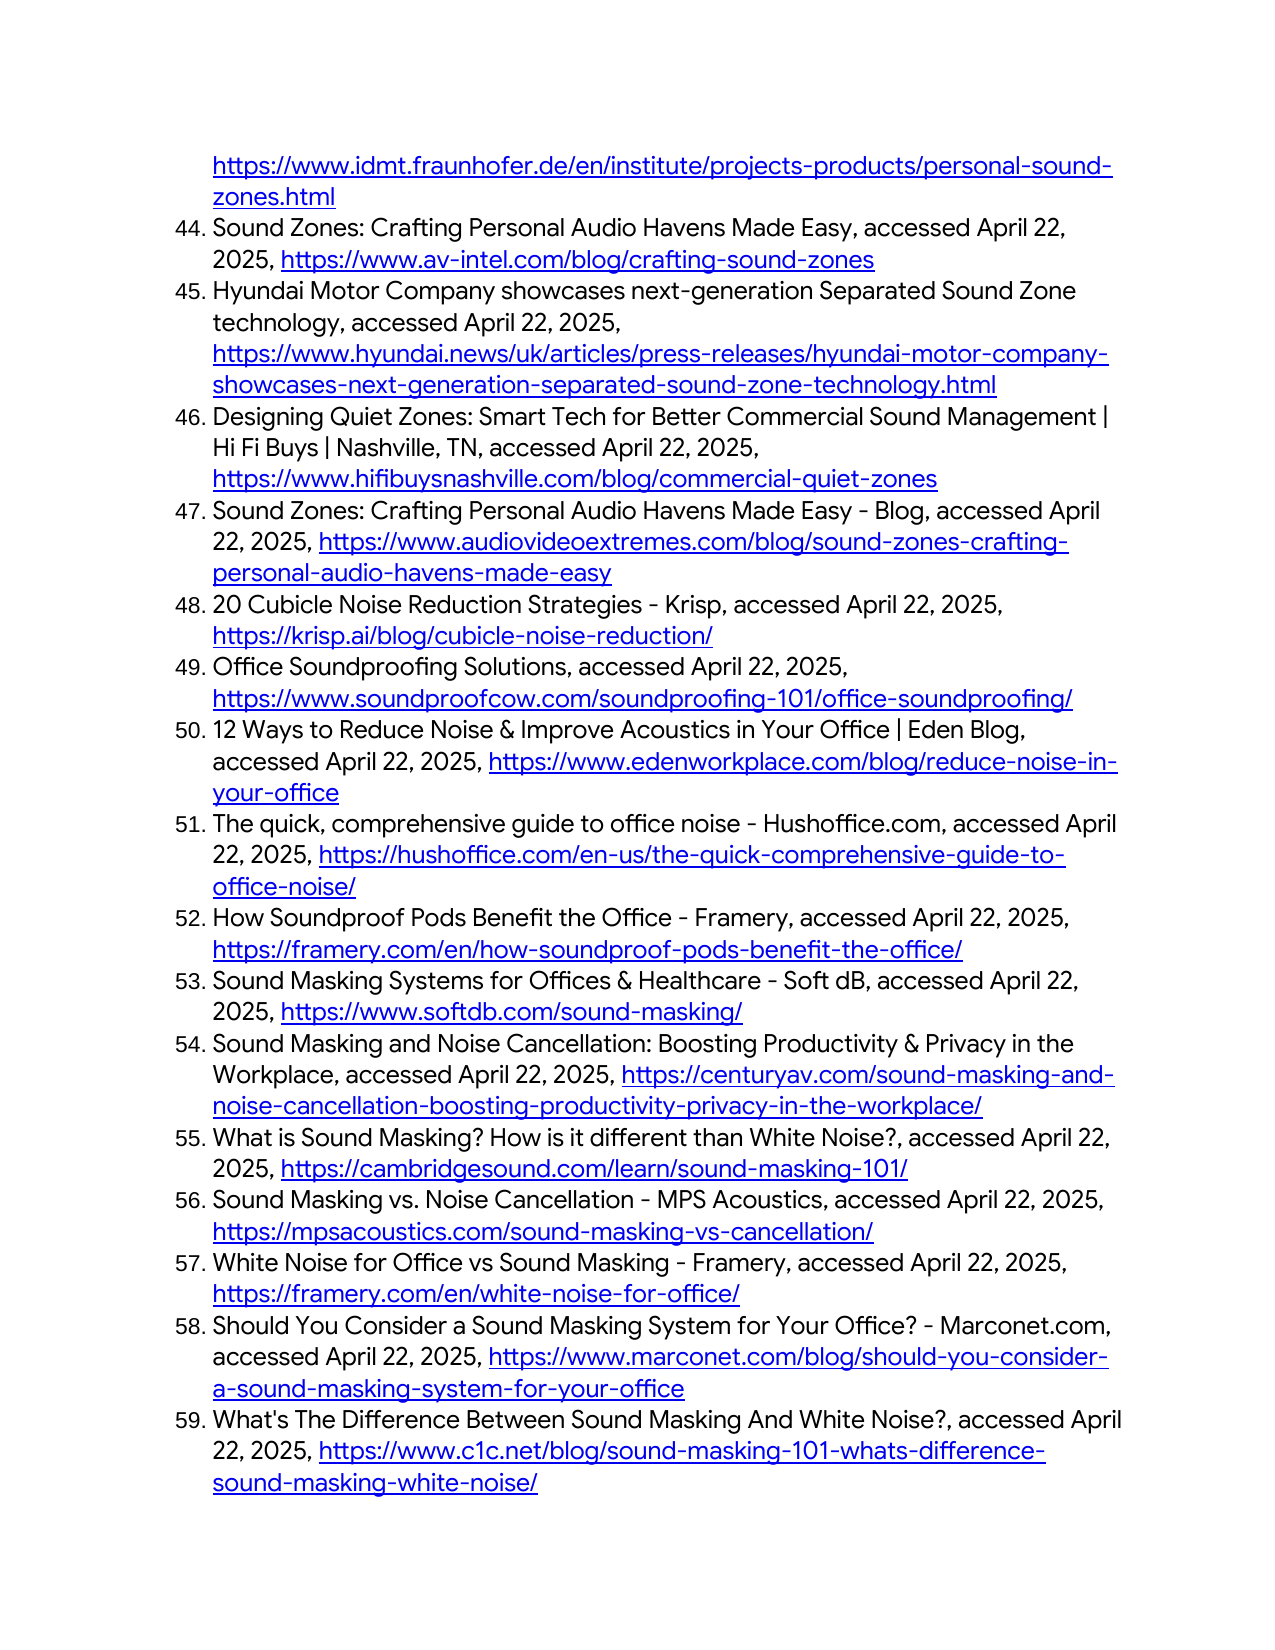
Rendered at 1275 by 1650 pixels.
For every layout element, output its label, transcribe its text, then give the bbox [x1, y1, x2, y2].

list Designing Quiet Zones: Smart Tech for Better Commercial Sound Management | Hi Fi Buys | Nashville, TN, accessed April 22, 2025, https://www.hifibuysnashville.com/blog/commercial-quiet-zones [175, 401, 1125, 495]
list Sound Zones: Crafting Personal Audio Havens Made Easy, accessed April 22, 2025, https://www.av-intel.com/blog/crafting-sound-zones [175, 213, 1125, 275]
list How Soundproof Pods Benefit the Office - Framery, accessed April 22, 2025, https://framery.com/en/how-soundproof-pods-benefit-the-office/ [175, 902, 1125, 965]
list The quick, comprehensive guide to office noise - Hushoffice.com, accessed April 22, 2025, https://hushoffice.com/en-us/the-quick-comprehensive-guide-to-office-noise/ [175, 808, 1125, 902]
list Sound Masking and Noise Cancellation: Boosting Productivity & Privacy in the Workplace, accessed April 22, 2025, https://centuryav.com/sound-masking-and-noise-cancellation-boosting-productivity-privacy-in-the-workplace/ [175, 1028, 1125, 1122]
list Sound Masking Systems for Offices & Healthcare - Soft dB, accessed April 22, 2025, https://www.softdb.com/sound-masking/ [175, 965, 1125, 1028]
list What is Sound Masking? How is it different than White Noise?, accessed April 22, 2025, https://cambridgesound.com/learn/sound-masking-101/ [175, 1122, 1125, 1185]
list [175, 150, 1125, 213]
list Should You Consider a Sound Masking System for Your Office? - Marconet.com, accessed April 22, 2025, https://www.marconet.com/blog/should-you-consider-a-sound-masking-system-for-your-office [175, 1310, 1125, 1404]
list 20 Cubicle Noise Reduction Strategies - Krisp, accessed April 22, 2025, https://krisp.ai/blog/cubicle-noise-reduction/ [175, 589, 1125, 652]
list What's The Difference Between Sound Masking And White Noise?, accessed April 22, 2025, https://www.c1c.net/blog/sound-masking-101-whats-difference-sound-masking-white-noise/ [175, 1404, 1125, 1498]
list Office Soundproofing Solutions, accessed April 22, 2025, https://www.soundproofcow.com/soundproofing-101/office-soundproofing/ [175, 652, 1125, 714]
list Sound Masking vs. Noise Cancellation - MPS Acoustics, accessed April 22, 2025, https://mpsacoustics.com/sound-masking-vs-cancellation/ [175, 1185, 1125, 1247]
list Hyundai Motor Company showcases next-generation Separated Sound Zone technology, accessed April 22, 2025, https://www.hyundai.news/uk/articles/press-releases/hyundai-motor-company-showcases-next-generation-separated-sound-zone-technology.html [175, 275, 1125, 401]
list White Noise for Office vs Sound Masking - Framery, accessed April 22, 2025, https://framery.com/en/white-noise-for-office/ [175, 1247, 1125, 1310]
list Sound Zones: Crafting Personal Audio Havens Made Easy - Blog, accessed April 22, 2025, https://www.audiovideoextremes.com/blog/sound-zones-crafting-personal-audio-havens-made-easy [175, 495, 1125, 589]
list 12 Ways to Reduce Noise & Improve Acoustics in Your Office | Eden Blog, accessed April 22, 2025, https://www.edenworkplace.com/blog/reduce-noise-in-your-office [175, 714, 1125, 808]
